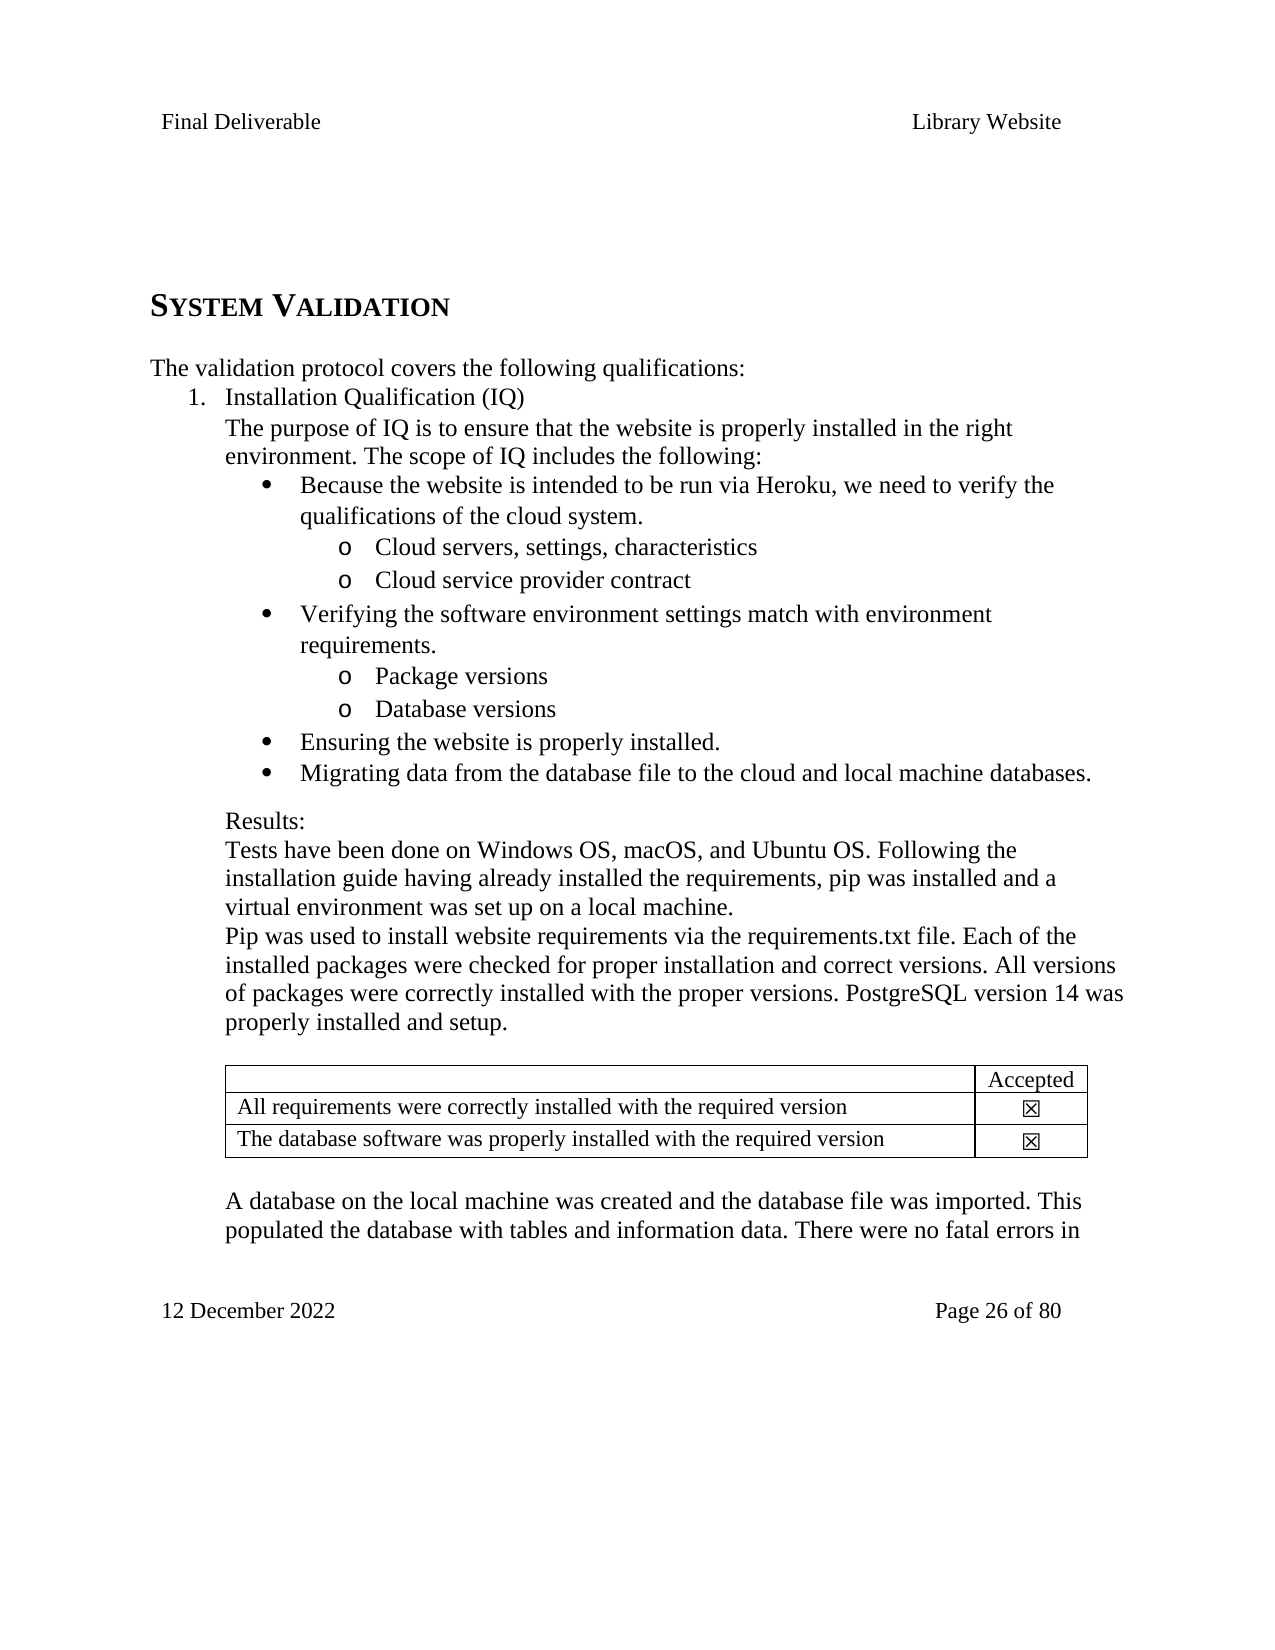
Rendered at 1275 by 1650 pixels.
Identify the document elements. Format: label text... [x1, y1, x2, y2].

list Package versions [337, 661, 1125, 692]
list Installation Qualification (IQ) [187, 382, 1125, 410]
list Migrating data from the database file to the cloud and local machine databases. [262, 758, 1125, 787]
list Database versions [337, 694, 1125, 725]
list Cloud servers, settings, characteristics [337, 532, 1125, 563]
table_header Accepted [976, 1066, 1087, 1092]
list Verifying the software environment settings match with environment requirements. [262, 599, 1125, 658]
table_cell The database software was properly installed with the required version [226, 1125, 974, 1157]
list Ensuring the website is properly installed. [262, 727, 1125, 756]
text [225, 1158, 1125, 1244]
text Results: [225, 806, 1125, 835]
list The purpose of IQ is to ensure that the website is properly installed in the right environment. The scope of IQ includes the following: [225, 413, 1125, 470]
text The validation protocol covers the following qualifications: [150, 353, 1125, 382]
text Pip was used to install website requirements via the requirements.txt file. Each of the installed packages were checked for proper installation and correct versions. All versions of packages were correctly installed with the proper versions. PostgreSQL version 14 was properly installed and setup. [225, 921, 1125, 1065]
list Cloud service provider contract [337, 565, 1125, 596]
text Tests have been done on Windows OS, macOS, and Ubuntu OS. Following the installation guide having already installed the requirements, pip was installed and a virtual environment was set up on a local machine. [225, 835, 1125, 921]
subtitle System Validation [150, 286, 1125, 324]
table_cell All requirements were correctly installed with the required version [226, 1093, 974, 1124]
table_header [226, 1066, 974, 1092]
list Because the website is intended to be run via Heroku, we need to verify the qualifications of the cloud system. [262, 470, 1125, 530]
